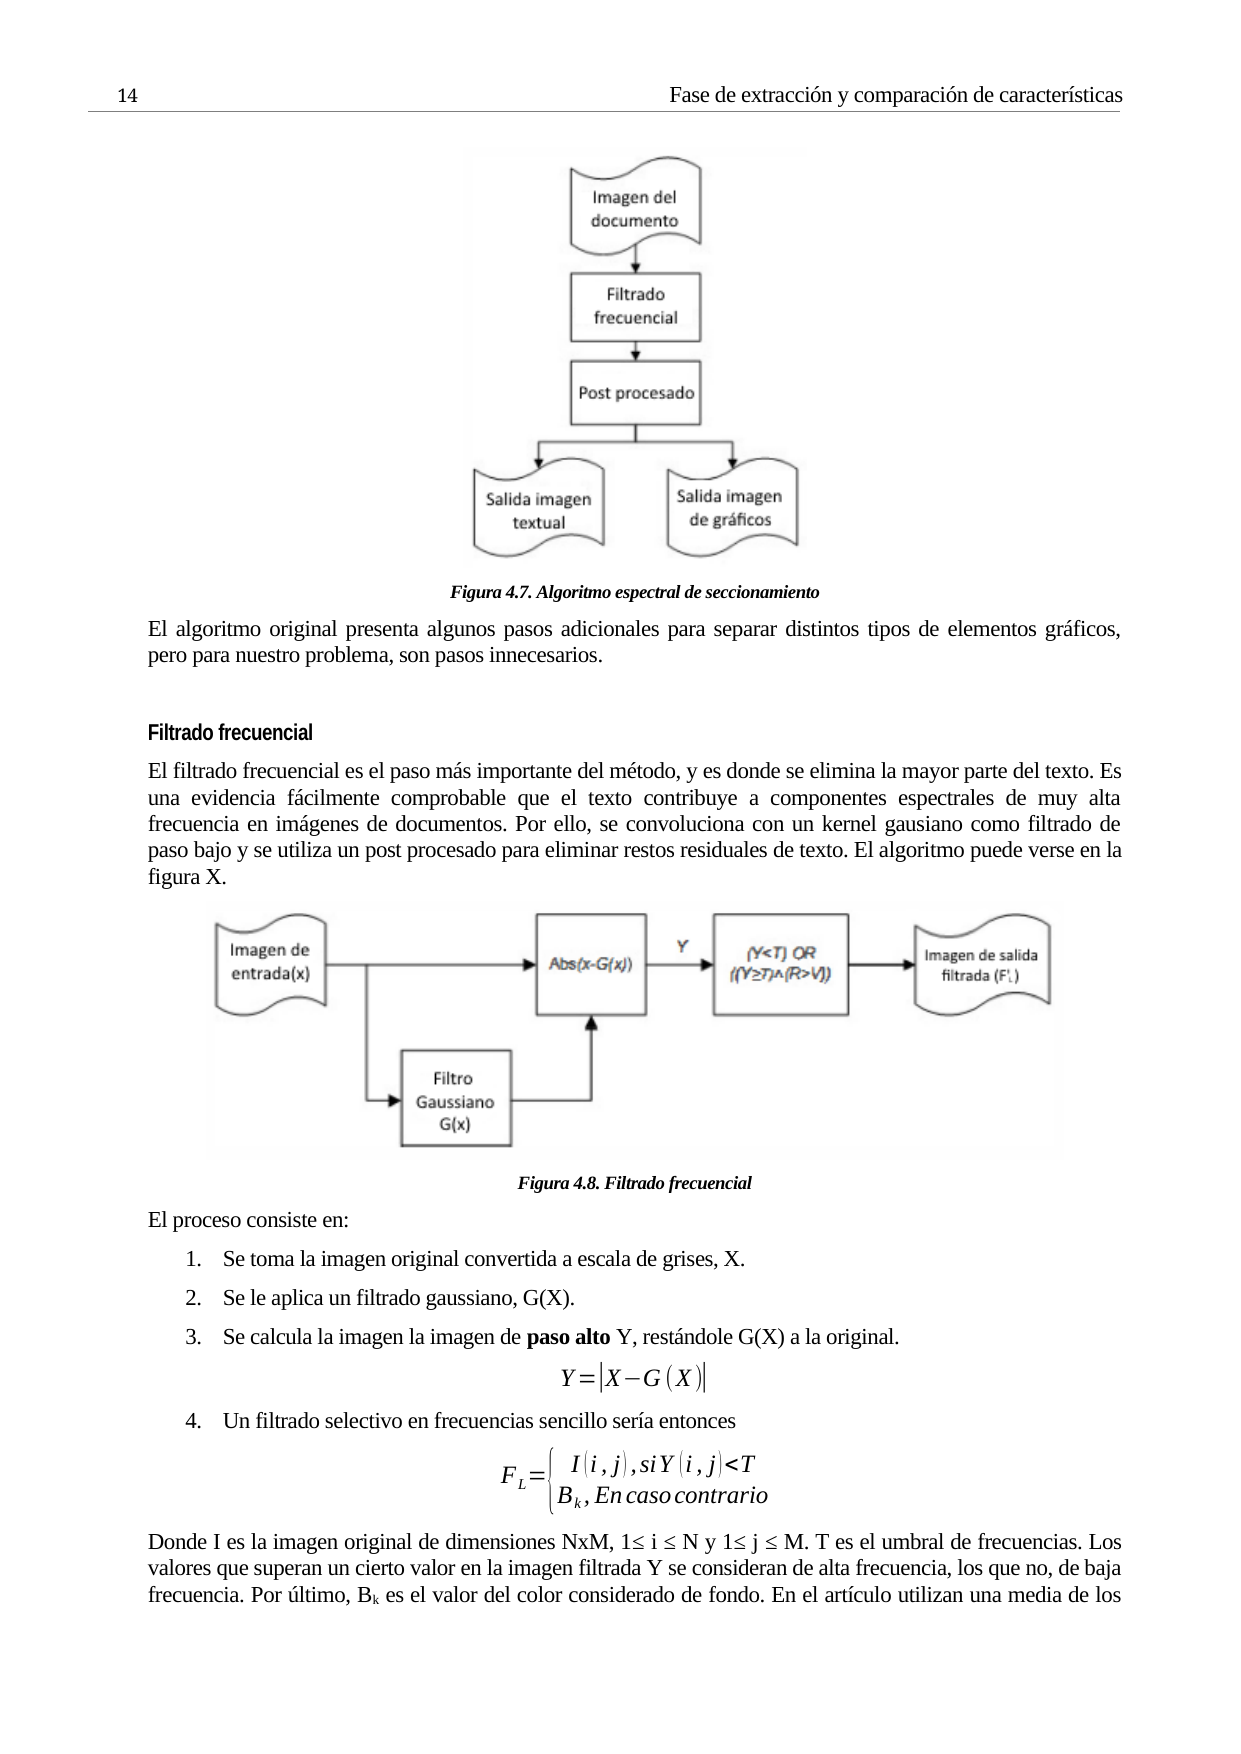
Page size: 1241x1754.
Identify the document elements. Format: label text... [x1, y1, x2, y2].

list Se toma la imagen original convertida a escala de grises, X. [185, 1245, 1122, 1271]
picture [206, 901, 1064, 1160]
list Se le aplica un filtrado gaussiano, G(X). [185, 1284, 1122, 1310]
text El proceso consiste en: [148, 1206, 1122, 1232]
text El algoritmo original presenta algunos pasos adicionales para separar distintos tipos de elementos gráficos, pero para nuestro problema, son pasos innecesarios. [148, 614, 1122, 667]
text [148, 1528, 1122, 1607]
text Figura 4.8. Filtrado frecuencial [148, 1172, 1122, 1194]
picture [463, 147, 807, 568]
list Se calcula la imagen la imagen de paso alto Y, restándole G(X) a la original. [185, 1323, 1122, 1349]
text Filtrado frecuencial [148, 719, 1122, 745]
list Un filtrado selectivo en frecuencias sencillo sería entonces [185, 1407, 1122, 1433]
text Figura 4.7. Algoritmo espectral de seccionamiento [148, 581, 1122, 602]
text El filtrado frecuencial es el paso más importante del método, y es donde se elimina la mayor parte del texto. Es una evidencia fácilmente comprobable que el texto contribuye a componentes espectrales de muy alta frecuencia en imágenes de documentos. Por ello, se convoluciona con un kernel gausiano como filtrado de paso bajo y se utiliza un post procesado para eliminar restos residuales de texto. El algoritmo puede verse en la figura X. [148, 757, 1122, 889]
